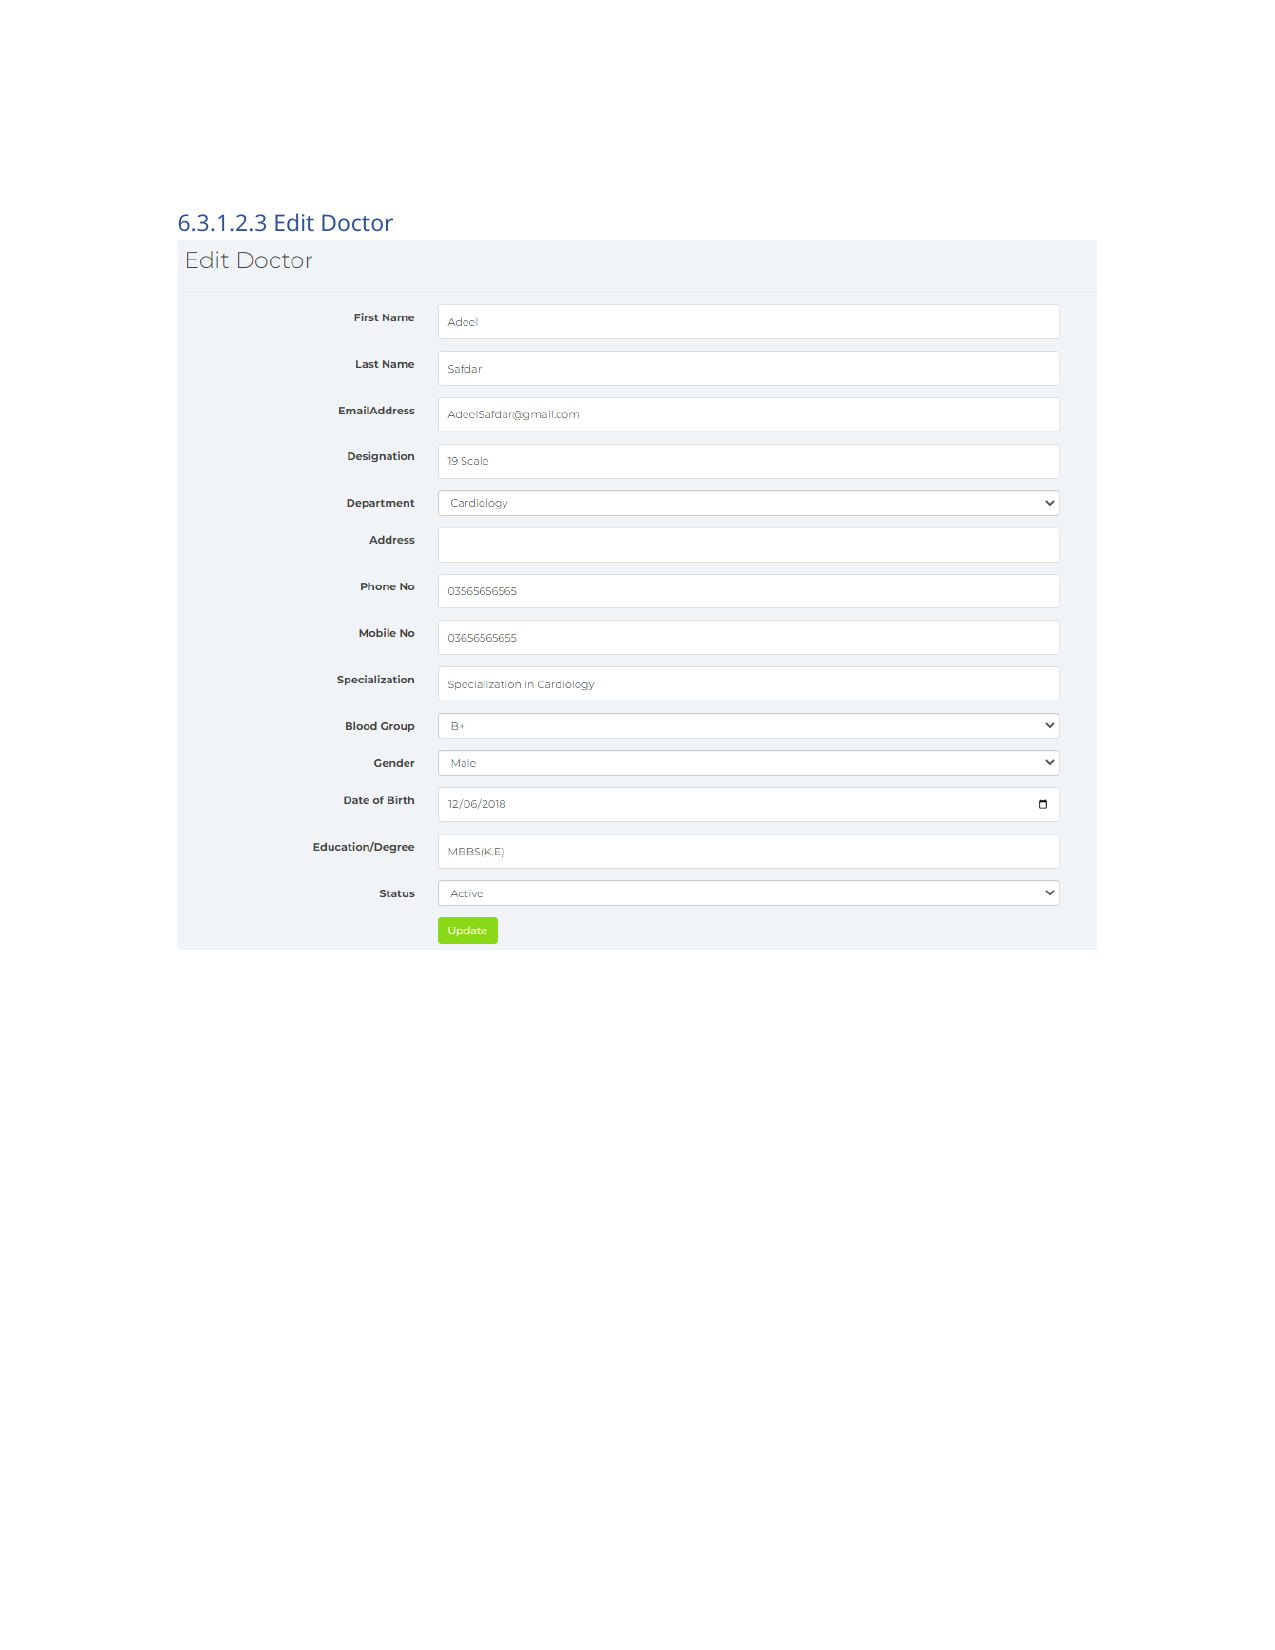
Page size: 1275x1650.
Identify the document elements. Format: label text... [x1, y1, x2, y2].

picture [177, 240, 1098, 950]
subtitle 6.3.1.2.3 Edit Doctor [177, 207, 1098, 238]
